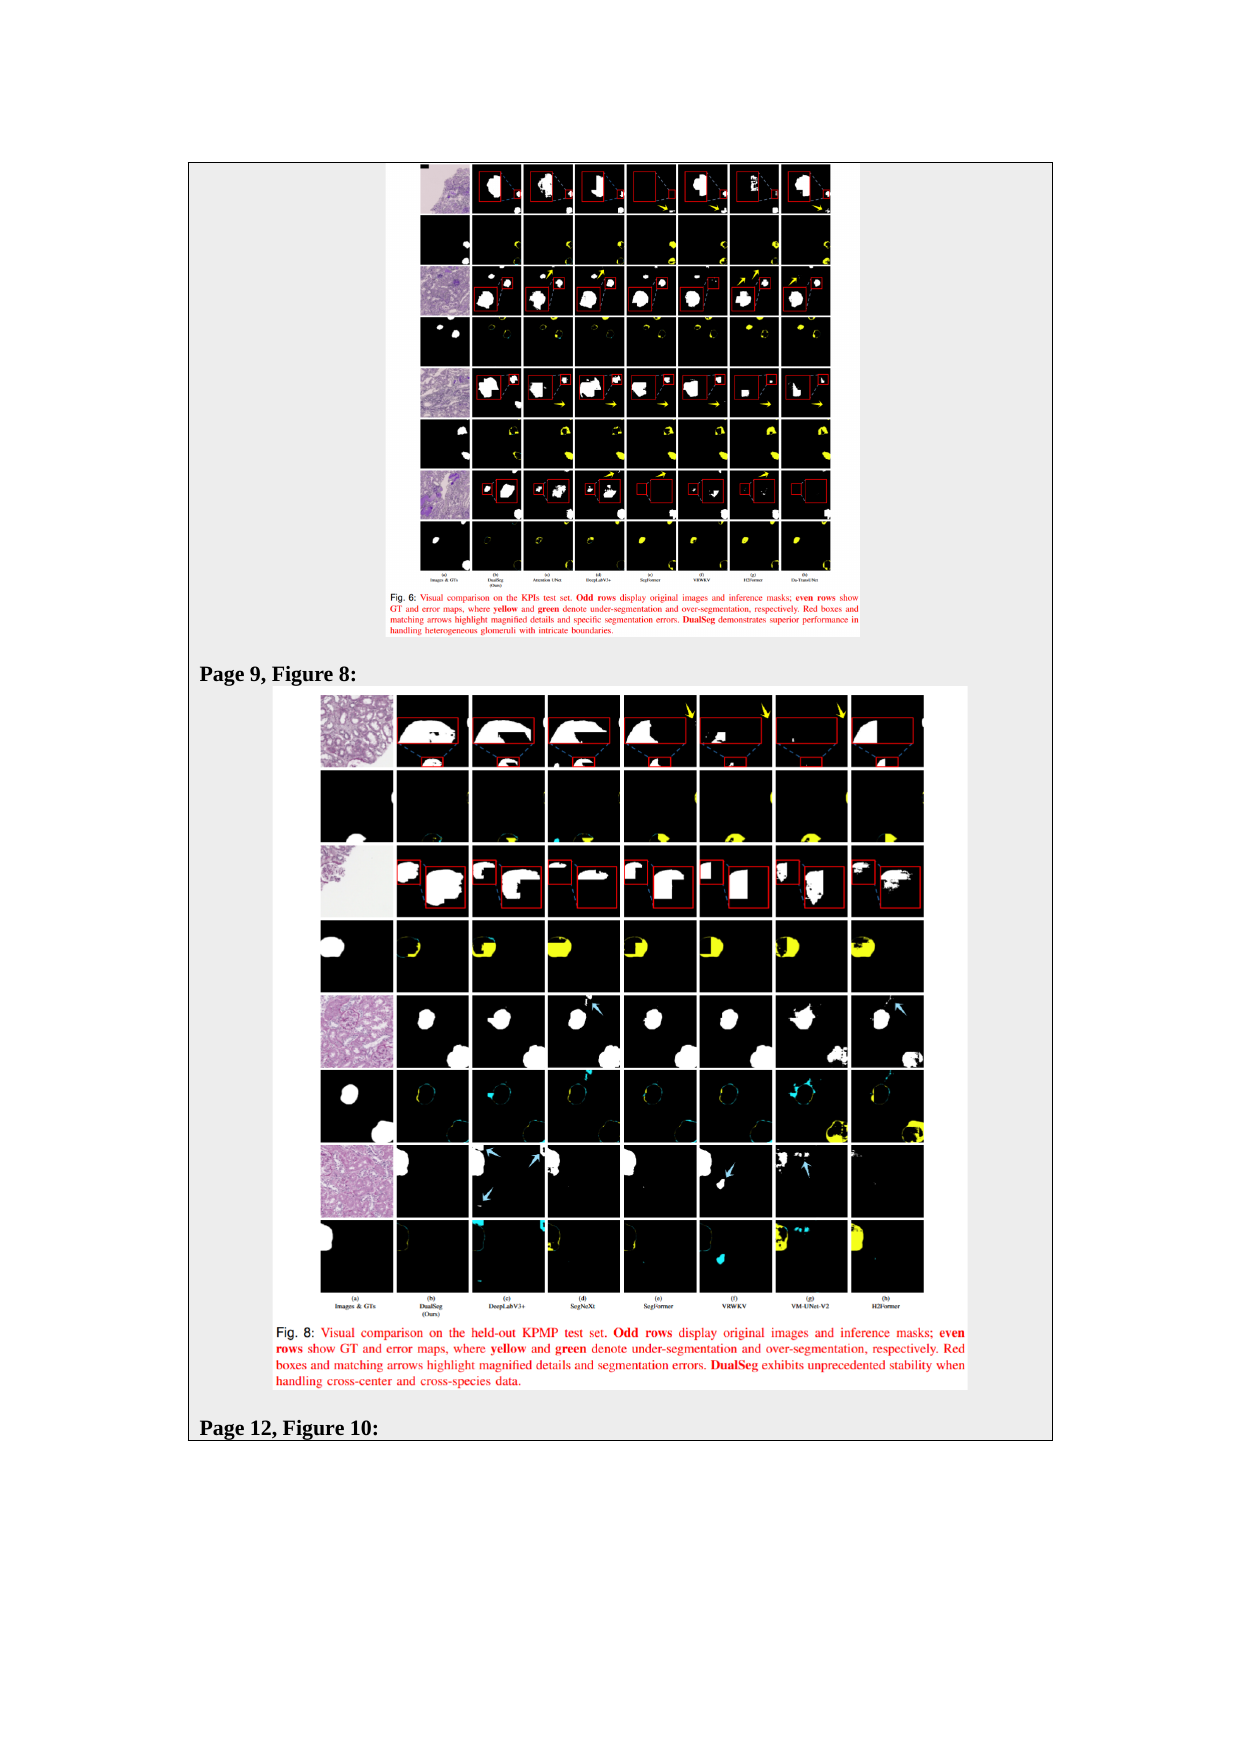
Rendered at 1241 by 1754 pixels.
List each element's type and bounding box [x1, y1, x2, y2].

picture [272, 686, 968, 1390]
picture [385, 163, 860, 637]
table_header [189, 163, 1052, 1440]
